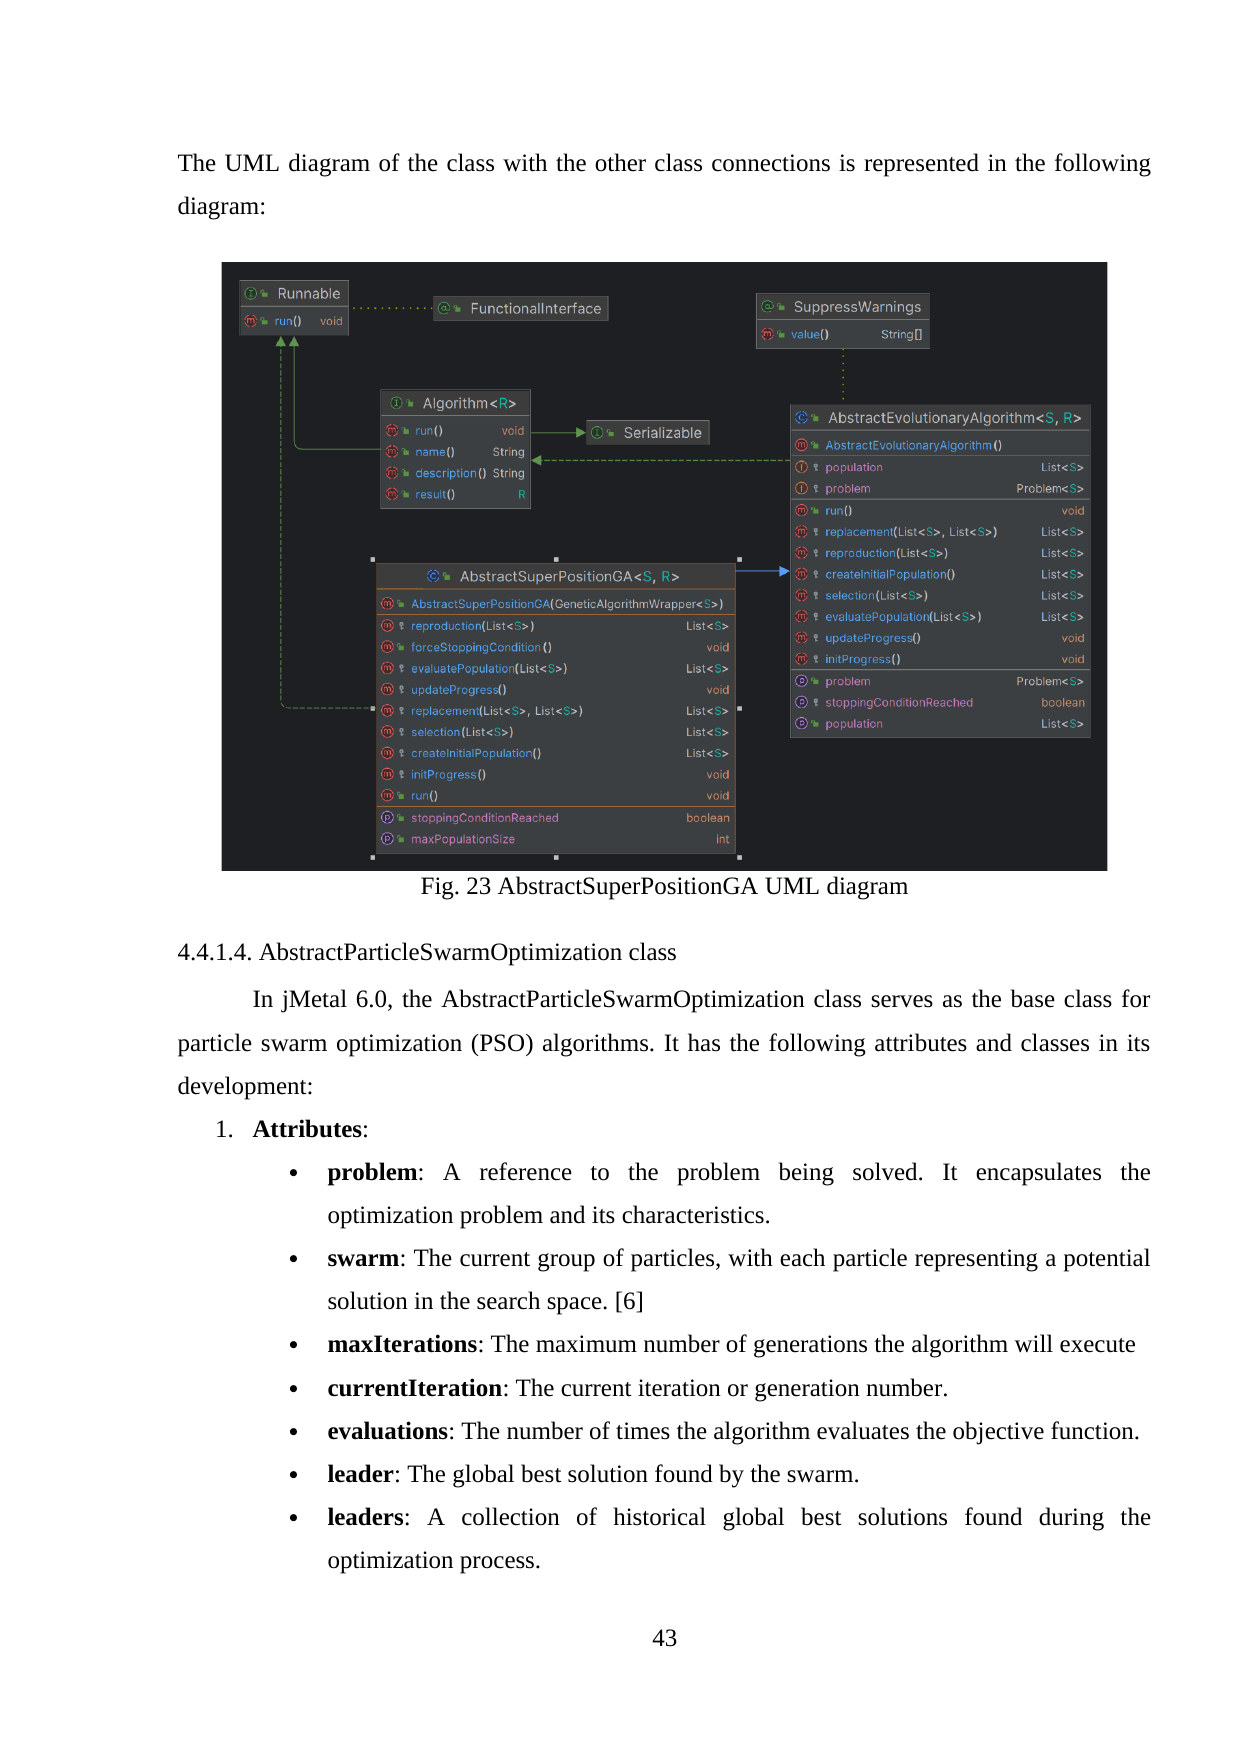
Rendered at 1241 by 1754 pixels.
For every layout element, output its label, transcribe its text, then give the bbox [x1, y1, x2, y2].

list currentIteration: The current iteration or generation number. [290, 1373, 1152, 1401]
text In jMetal 6.0, the AbstractParticleSwarmOptimization class serves as the base class for particle swarm optimization (PSO) algorithms. It has the following attributes and classes in its development: [177, 984, 1152, 1099]
subtitle 4.4.1.4. AbstractParticleSwarmOptimization class [177, 937, 1152, 966]
list leader: The global best solution found by the swarm. [290, 1459, 1152, 1488]
list problem: A reference to the problem being solved. It encapsulates the optimization problem and its characteristics. [290, 1157, 1152, 1229]
list Attributes: [215, 1114, 1152, 1143]
text Fig. 23 AbstractSuperPositionGA UML diagram [177, 871, 1152, 899]
list evaluations: The number of times the algorithm evaluates the objective function. [290, 1416, 1152, 1444]
list leaders: A collection of historical global best solutions found during the optimization process. [290, 1502, 1152, 1574]
list maxIterations: The maximum number of generations the algorithm will execute [290, 1329, 1152, 1358]
text The UML diagram of the class with the other class connections is represented in the following diagram: [177, 148, 1152, 219]
list swarm: The current group of particles, with each particle representing a potential solution in the search space. [290, 1243, 1152, 1315]
picture [221, 262, 1108, 871]
